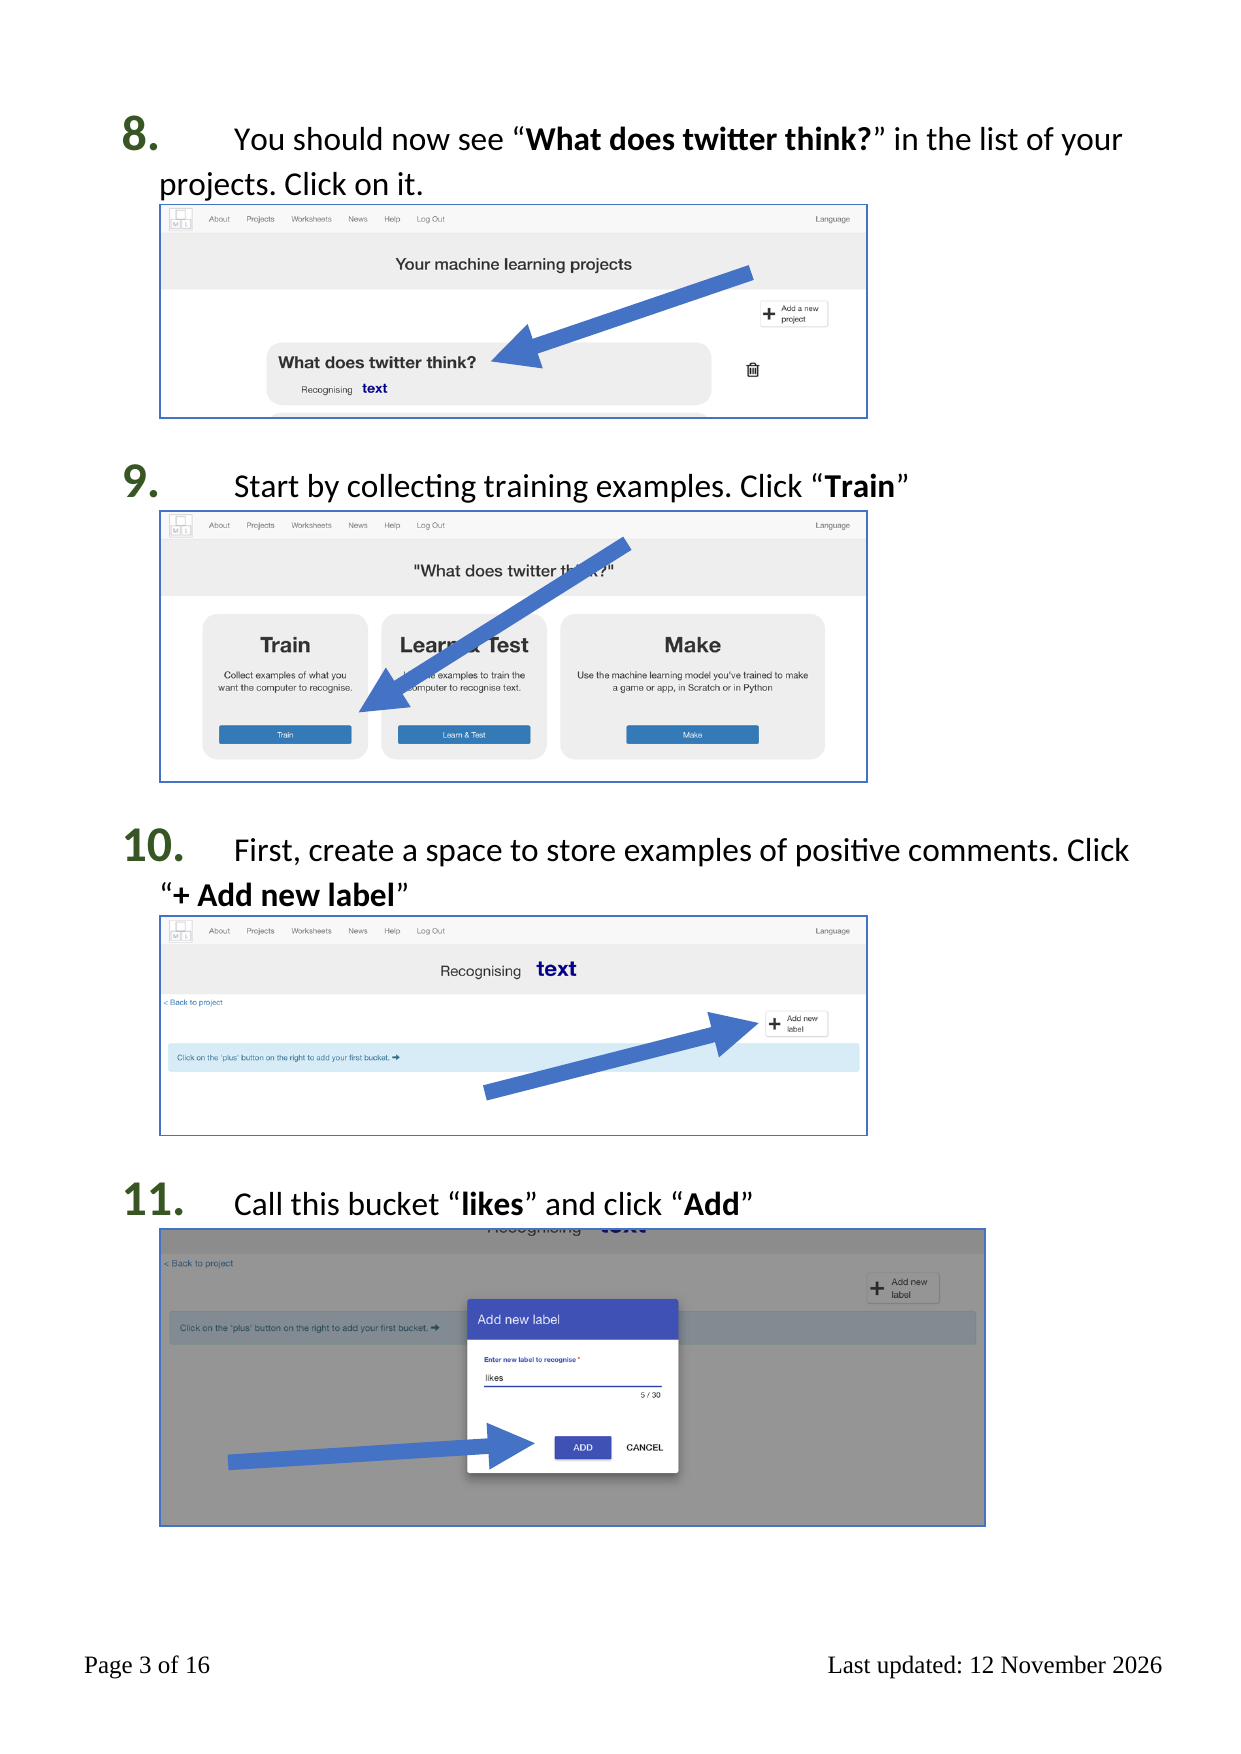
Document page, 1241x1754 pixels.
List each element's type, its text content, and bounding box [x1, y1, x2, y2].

picture [161, 1230, 984, 1525]
picture [161, 205, 866, 417]
picture [161, 512, 866, 781]
picture [161, 917, 866, 1135]
